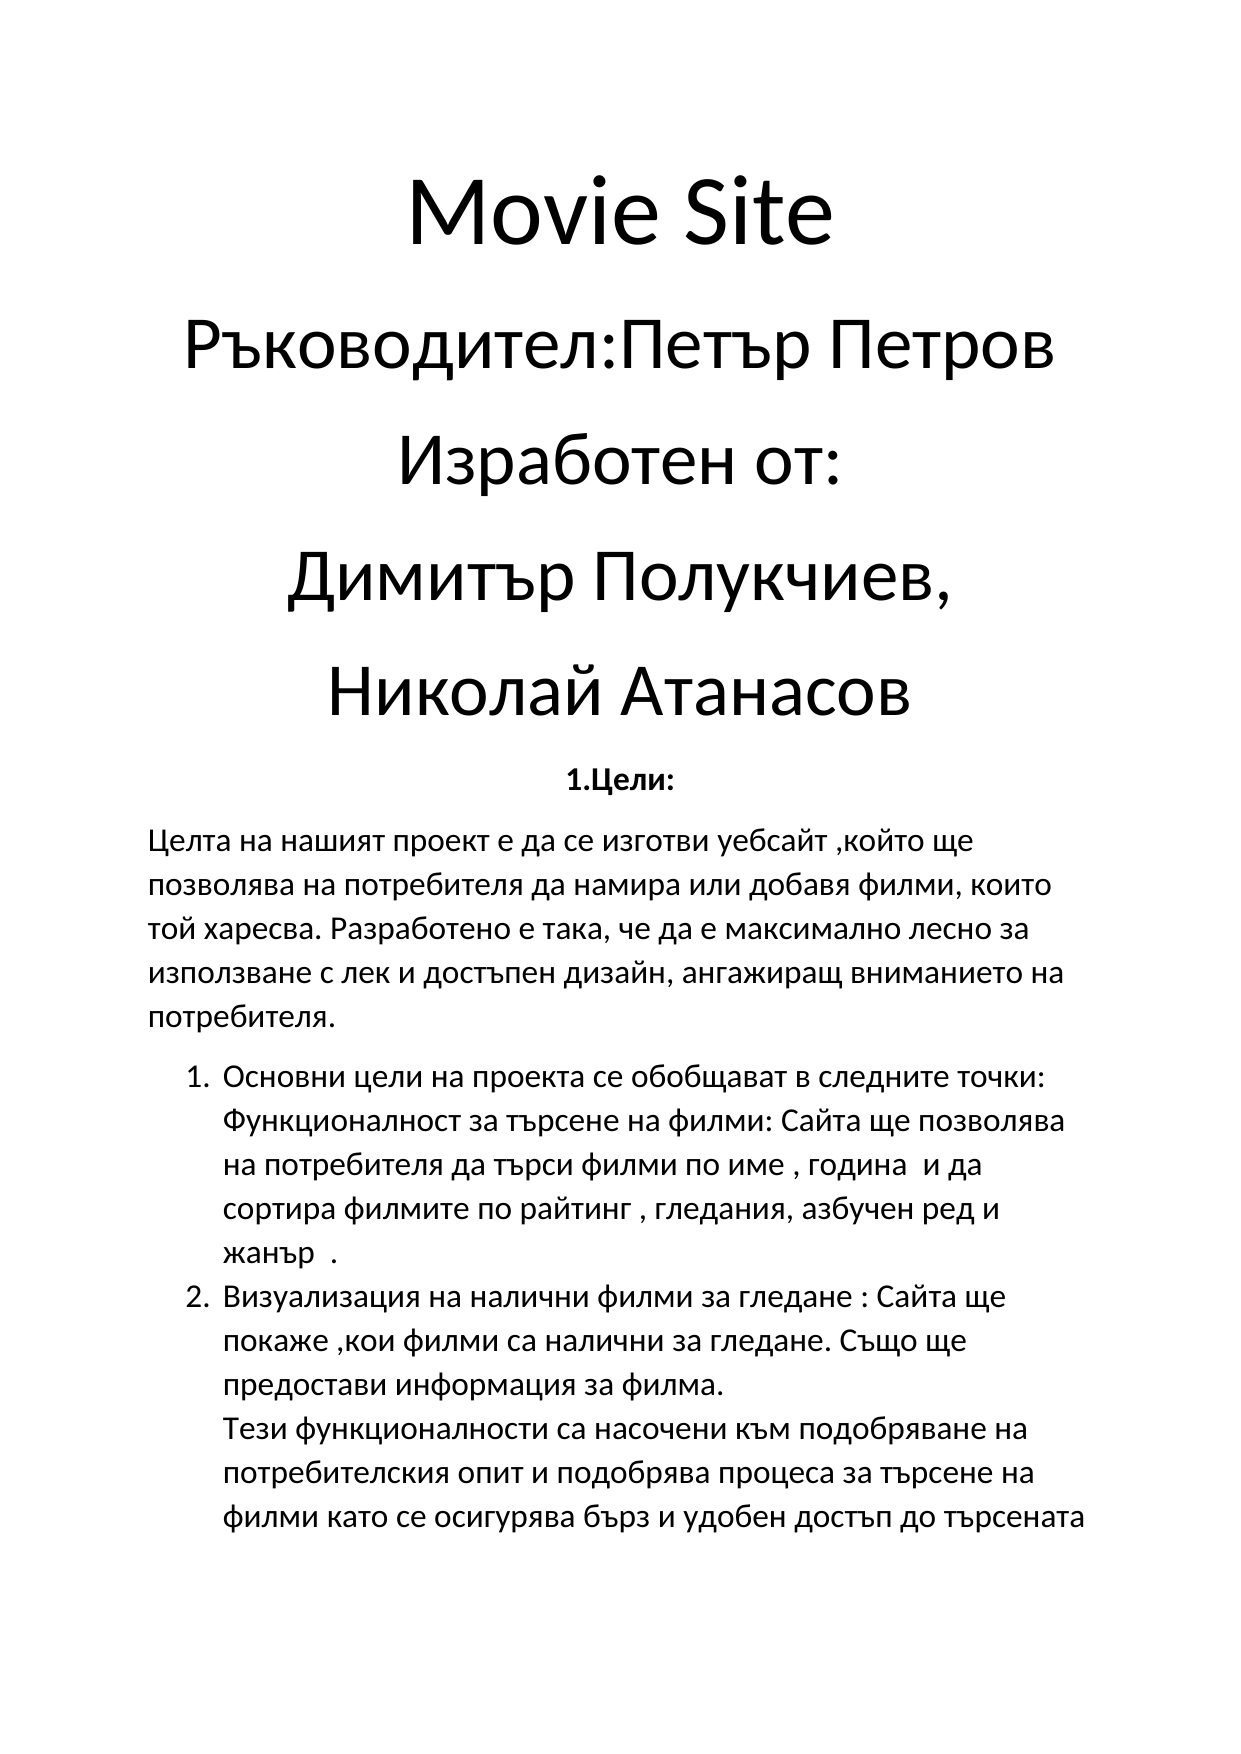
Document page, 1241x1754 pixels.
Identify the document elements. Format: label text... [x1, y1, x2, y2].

text Ръководител:Петър Петров [148, 296, 1093, 388]
text Димитър Полукчиев, [148, 527, 1093, 619]
text Movie Site [148, 148, 1093, 270]
text Целта на нашият проект е да се изготви уебсайт ,който ще позволява на потребителя да намира или добавя филми, които той харесва. Разработено е така, че да е максимално лесно за използване с лек и достъпен дизайн, ангажиращ вниманието на потребителя. [148, 819, 1093, 1035]
list Основни цели на проекта се обобщават в следните точки: Функционалност за търсене на филми: Сайта ще позволява на потребителя да търси филми по име , година и да сортира филмите по райтинг , гледания, азбучен ред и жанър . [185, 1055, 1093, 1272]
text Изработен от: [148, 412, 1093, 503]
text Николай Атанасов [148, 643, 1093, 734]
list Тези функционалности са насочени към подобряване на потребителския опит и подобрява процеса за търсене на филми като се осигурява бърз и удобен достъп до търсената [223, 1407, 1093, 1536]
text 1.Цели: [148, 758, 1093, 799]
list Визуализация на налични филми за гледане : Сайта ще покаже ,кои филми са налични за гледане. Също ще предостави информация за филма. [185, 1275, 1093, 1404]
